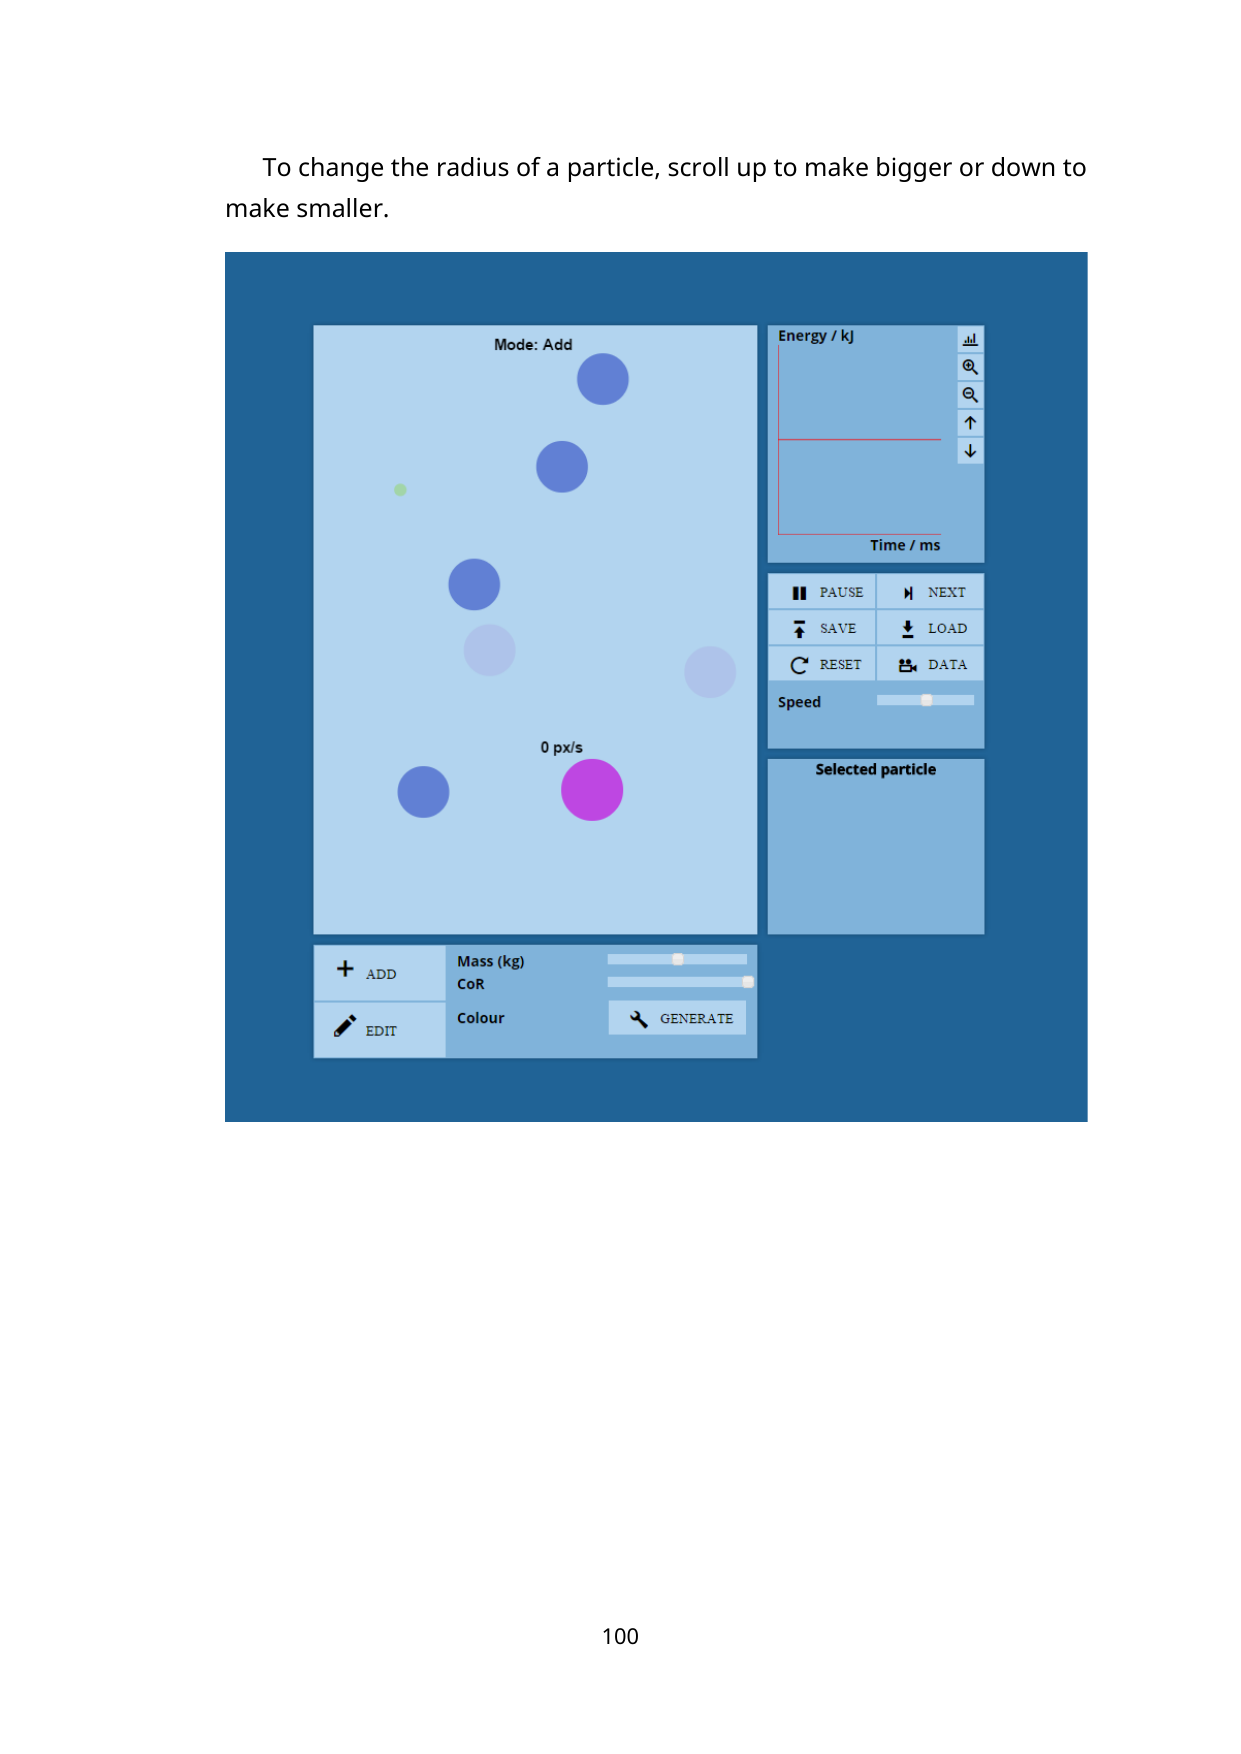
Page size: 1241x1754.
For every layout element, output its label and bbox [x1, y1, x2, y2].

picture [225, 252, 1088, 1122]
